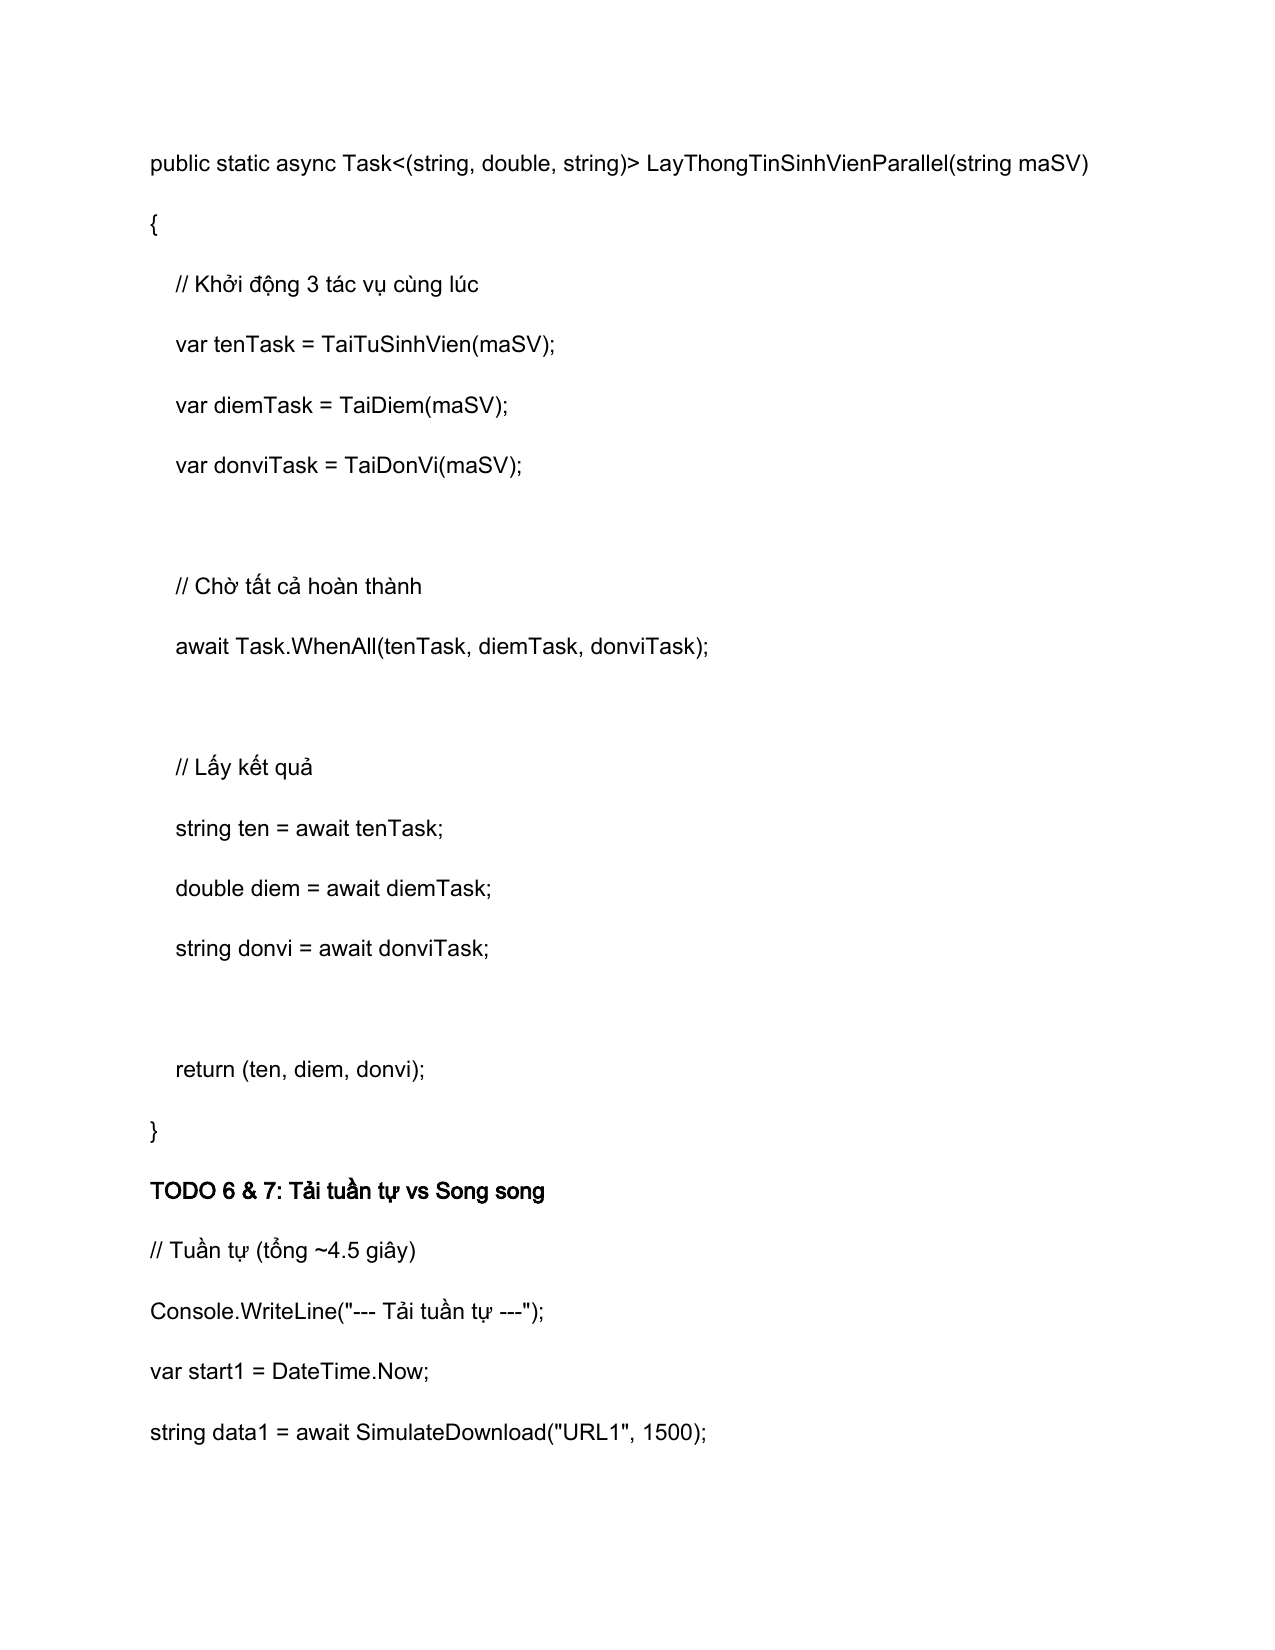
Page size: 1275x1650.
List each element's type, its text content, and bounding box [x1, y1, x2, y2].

text TODO 6 & 7: Tải tuần tự vs Song song [150, 1177, 1125, 1203]
text public static async Task<(string, double, string)> LayThongTinSinhVienParallel(string maSV) [150, 150, 1125, 176]
text return (ten, diem, donvi); [150, 1056, 1125, 1083]
text Console.WriteLine("--- Tải tuần tự ---"); [150, 1298, 1125, 1324]
text } [150, 1117, 1125, 1143]
text string data1 = await SimulateDownload("URL1", 1500); [150, 1419, 1125, 1445]
text var start1 = DateTime.Now; [150, 1358, 1125, 1385]
text // Lấy kết quả [150, 754, 1125, 781]
text var donviTask = TaiDonVi(maSV); [150, 452, 1125, 478]
text // Khởi động 3 tác vụ cùng lúc [150, 271, 1125, 297]
text // Tuần tự (tổng ~4.5 giây) [150, 1237, 1125, 1264]
text await Task.WhenAll(tenTask, diemTask, donviTask); [150, 633, 1125, 660]
text // Chờ tất cả hoàn thành [150, 573, 1125, 599]
text string donvi = await donviTask; [150, 935, 1125, 962]
text { [150, 210, 1125, 237]
text var diemTask = TaiDiem(maSV); [150, 392, 1125, 418]
text var tenTask = TaiTuSinhVien(maSV); [150, 331, 1125, 358]
text double diem = await diemTask; [150, 875, 1125, 901]
text string ten = await tenTask; [150, 814, 1125, 841]
